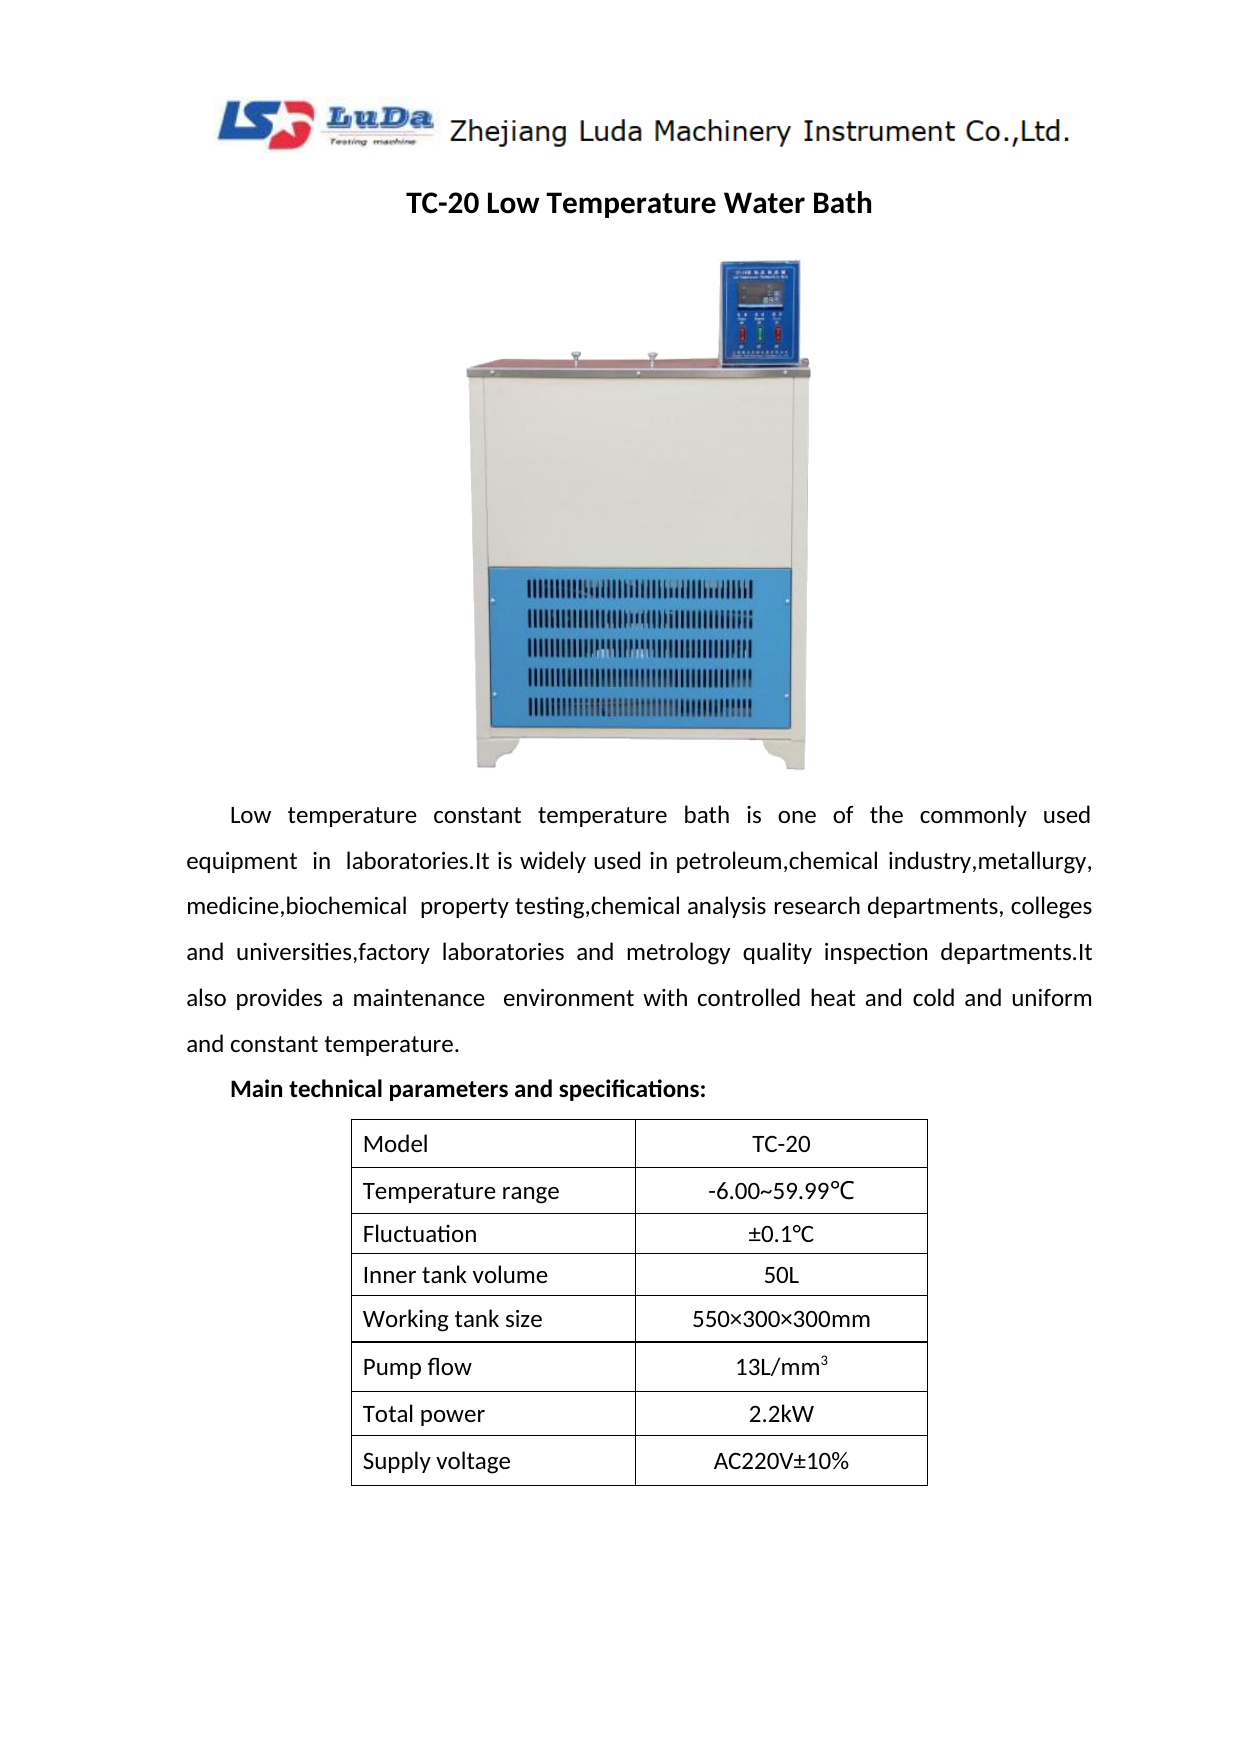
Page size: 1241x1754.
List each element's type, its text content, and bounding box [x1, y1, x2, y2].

table_header Model [352, 1120, 635, 1167]
text Main technical parameters and specifications: [186, 1073, 1093, 1104]
table_cell Supply voltage [352, 1436, 635, 1485]
table_cell 13L/mm3 [636, 1343, 927, 1391]
picture [213, 96, 1082, 164]
table_cell Fluctuation [352, 1214, 635, 1253]
table_cell AC220V±10% [636, 1436, 927, 1485]
table_cell 2.2kW [636, 1392, 927, 1434]
table_cell -6.00~59.99℃ [636, 1168, 927, 1213]
table_cell Pump flow [352, 1343, 635, 1391]
table_cell Total power [352, 1392, 635, 1434]
picture [388, 258, 891, 799]
table_cell Temperature range [352, 1168, 635, 1213]
table_cell Working tank size [352, 1296, 635, 1341]
text Low temperature constant temperature bath is one of the commonly used equipment in laboratories.It is widely used in petroleum,chemical industry,metallurgy, medicine,biochemical property testing,chemical analysis research departments, colleges and universities,factory laboratories and metrology quality inspection departments.It also provides a maintenance environment with controlled heat and cold and uniform and constant temperature. [186, 799, 1093, 1058]
table_header TC-20 [636, 1120, 927, 1167]
table_cell 550×300×300mm [636, 1296, 927, 1341]
table_cell Inner tank volume [352, 1254, 635, 1295]
table_cell 50L [636, 1254, 927, 1295]
table_cell ±0.1°C [636, 1214, 927, 1253]
text TC-20 Low Temperature Water Bath [186, 183, 1093, 221]
